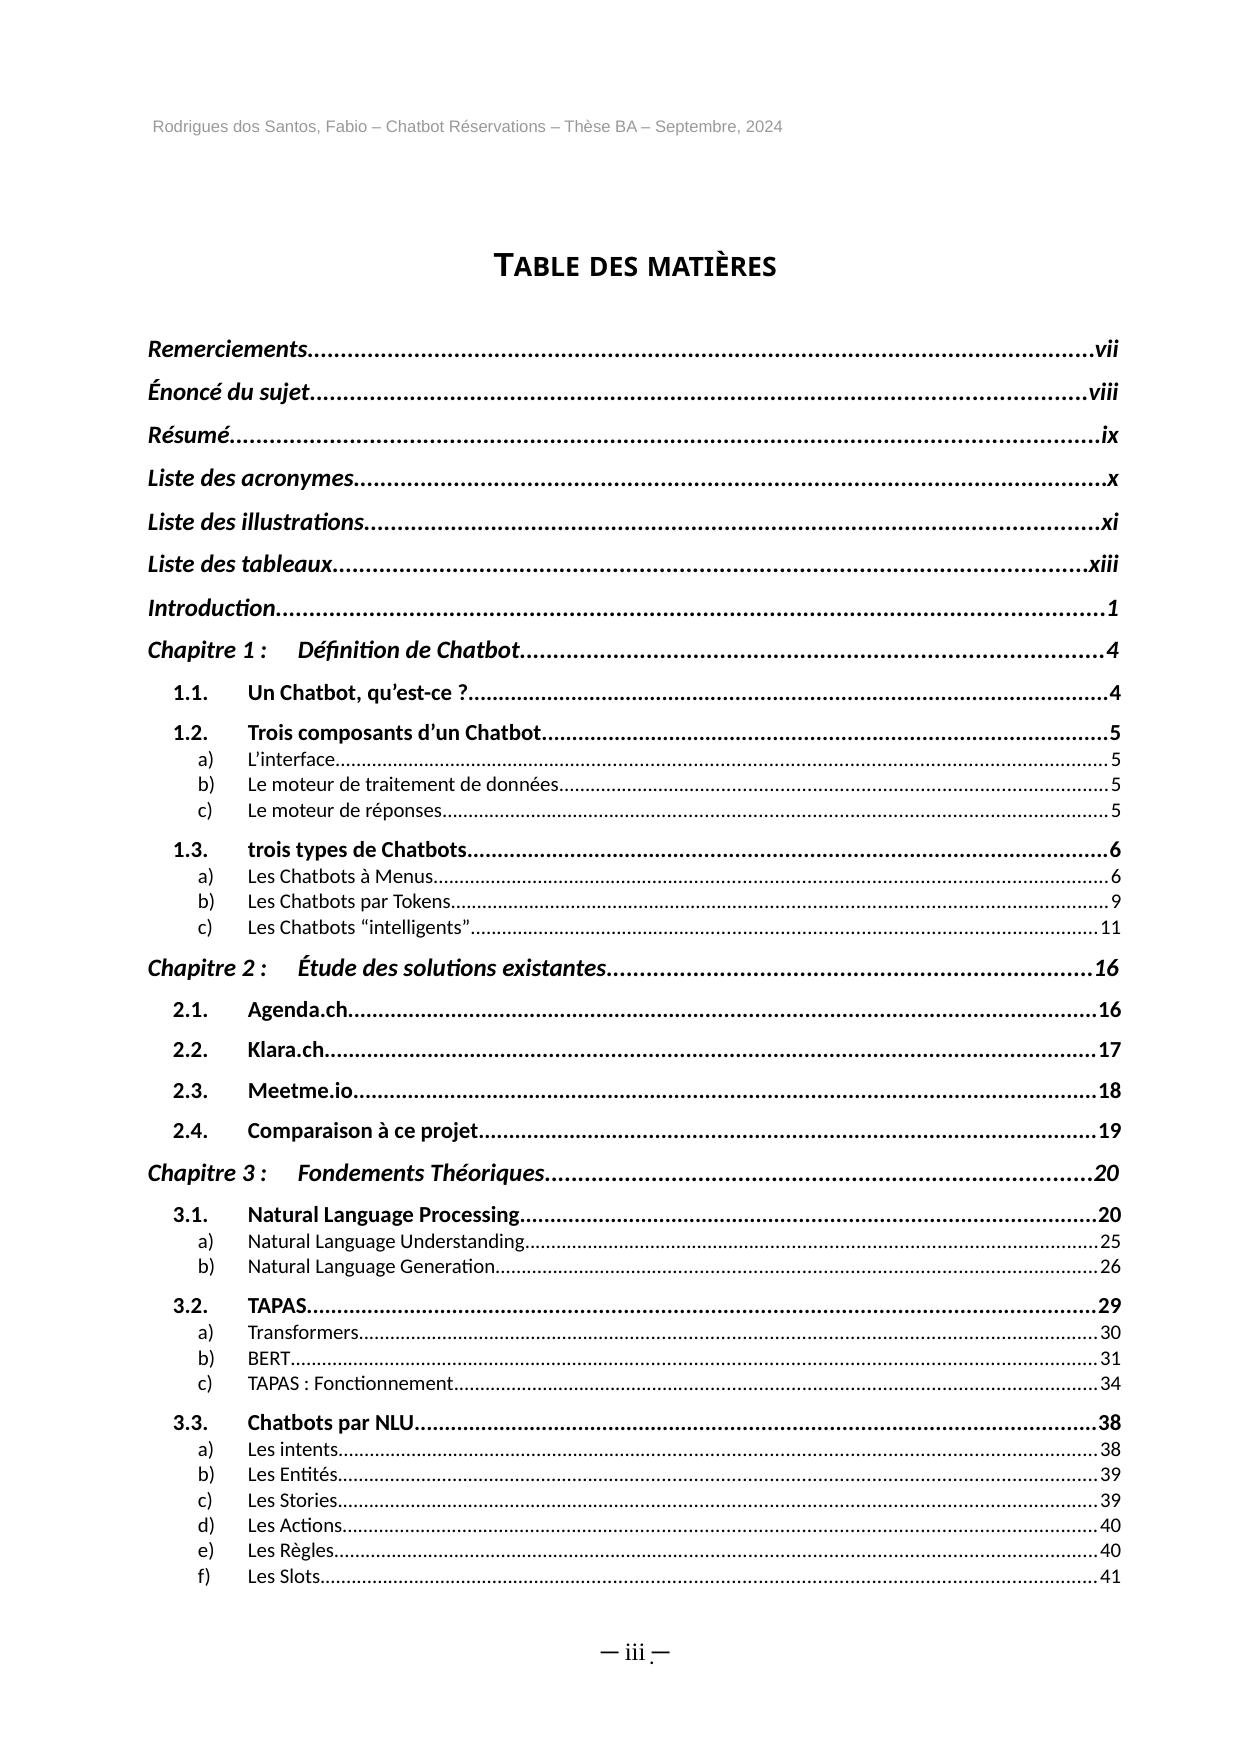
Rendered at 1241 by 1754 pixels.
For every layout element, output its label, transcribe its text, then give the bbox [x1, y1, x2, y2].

subtitle Table des matiÈres [148, 241, 1122, 287]
